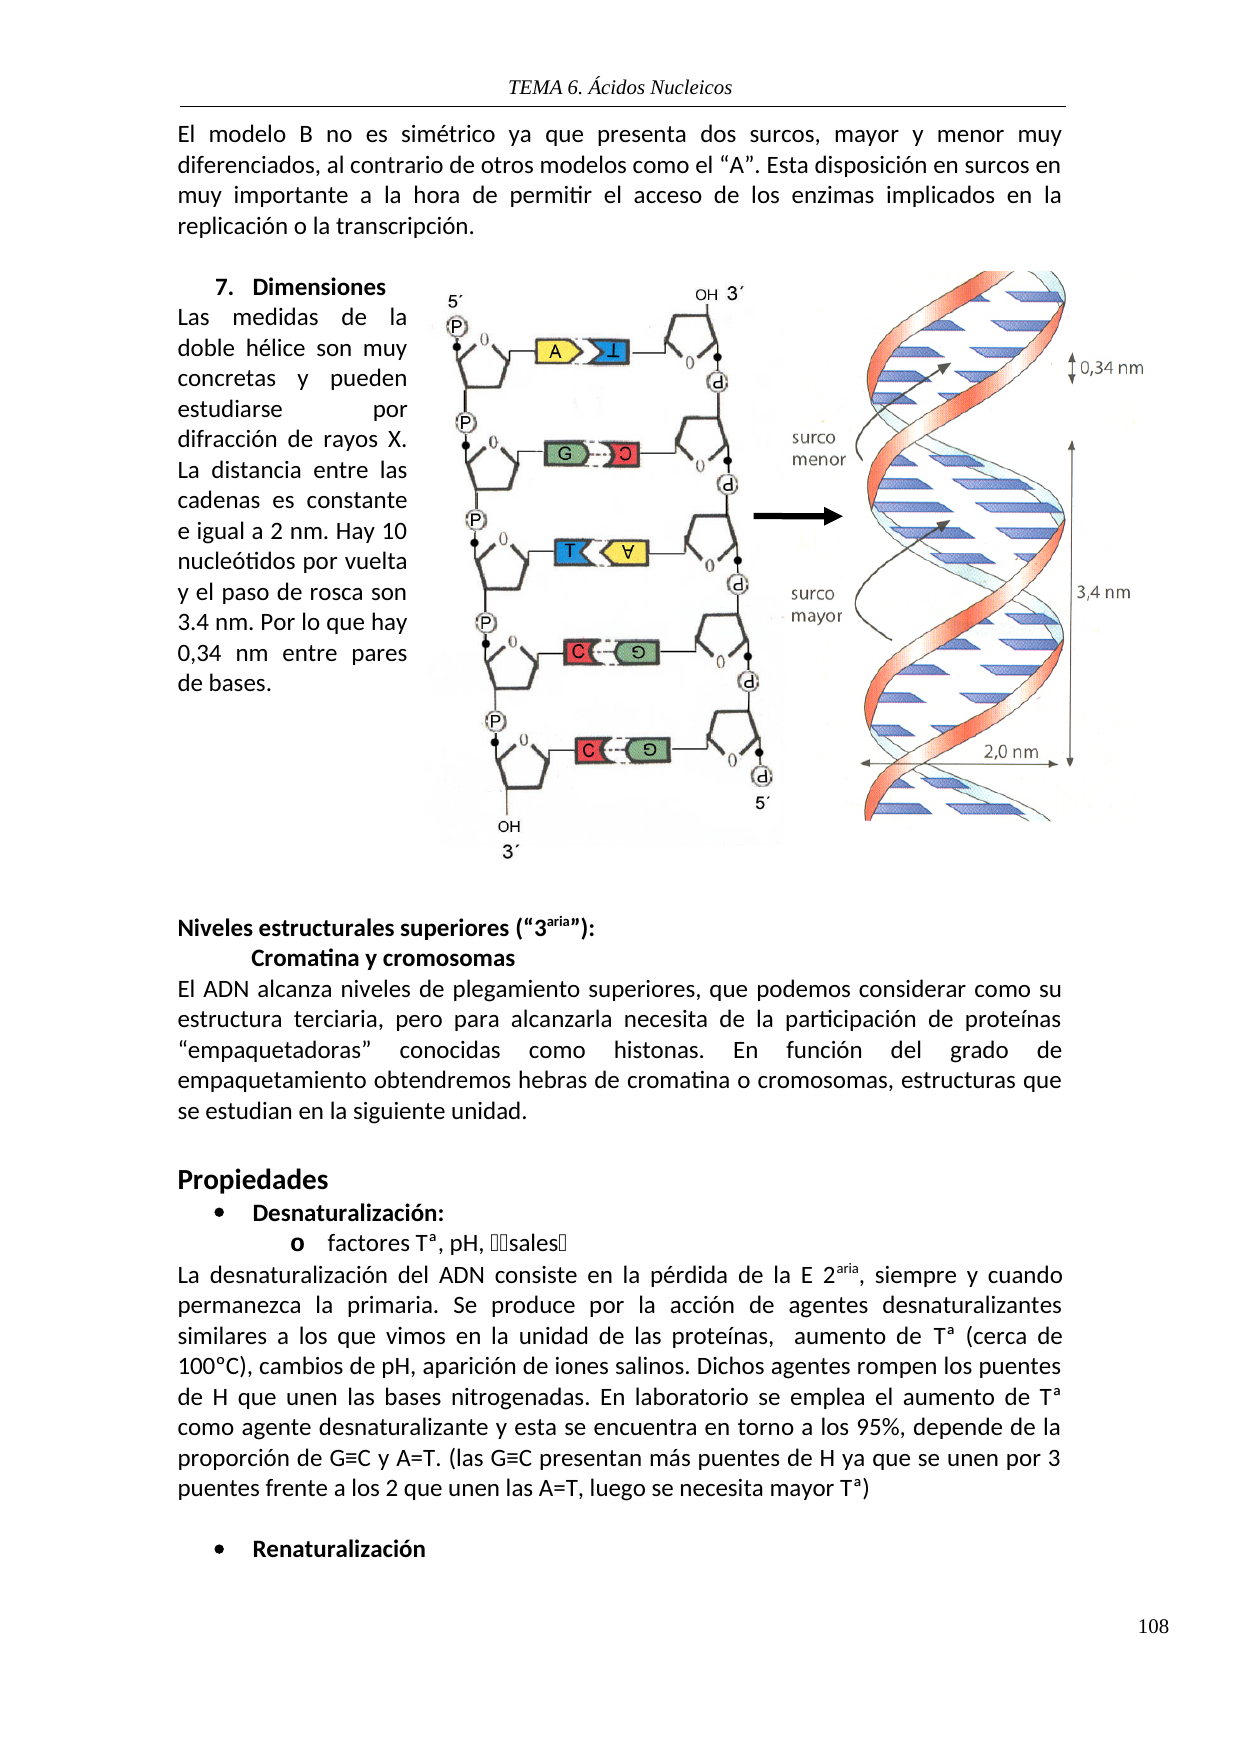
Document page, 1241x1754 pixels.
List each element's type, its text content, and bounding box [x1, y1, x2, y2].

text El modelo B no es simétrico ya que presenta dos surcos, mayor y menor muy diferenciados, al contrario de otros modelos como el “A”. Esta disposición en surcos en muy importante a la hora de permitir el acceso de los enzimas implicados en la replicación o la transcripción. [177, 118, 1063, 240]
text Las medidas de la doble hélice son muy concretas y pueden estudiarse por difracción de rayos X. La distancia entre las cadenas es constante e igual a 2 nm. Hay 10 nucleótidos por vuelta y el paso de rosca son 3.4 nm. Por lo que hay 0,34 nm entre pares de bases. [177, 301, 426, 698]
text Propiedades [177, 1161, 1063, 1197]
text Cromatina y cromosomas [177, 942, 1063, 973]
text Niveles estructurales superiores (“3aria”): [177, 912, 1063, 942]
list Desnaturalización: [215, 1197, 1063, 1227]
list El ADN alcanza niveles de plegamiento superiores, que podemos considerar como su estructura terciaria, pero para alcanzarla necesita de la participación de proteínas “empaquetadoras” conocidas como histonas. En función del grado de empaquetamiento obtendremos hebras de cromatina o cromosomas, estructuras que se estudian en la siguiente unidad. [177, 973, 1063, 1125]
list Dimensiones [215, 271, 1063, 301]
text La desnaturalización del ADN consiste en la pérdida de 2aria, siempre y cuando permanezca la primaria. Se produce por la acción de agentes desnaturalizantes similares a los que vimos en la unidad de las proteínas, aumento de Tª (cerca de ), cambios de pH, aparición de iones salinos. Dichos agentes rompen los puentes de H que unen las bases nitrogenadas. En laboratorio se emplea el aumento de Tª como agente desnaturalizante y esta se encuentra en torno a los 95%, depende de la proporción de G≡C y A=T. (las G≡C presentan más puentes de H ya que se unen por 3 puentes frente a los 2 que unen las A=T, luego se necesita mayor Tª) [177, 1259, 1063, 1503]
text Las medidas de la doble hélice son muy concretas y pueden estudiarse por difracción de rayos X. La distancia entre las cadenas es constante e igual a 2 nm. Hay 10 nucleótidos por vuelta y el paso de rosca son 3.4 nm. Por lo que hay 0,34 nm entre pares de bases. [786, 301, 1063, 698]
list Renaturalización [215, 1534, 1063, 1564]
list factores Tª, pH, sales [290, 1227, 1063, 1259]
picture [426, 271, 1149, 877]
